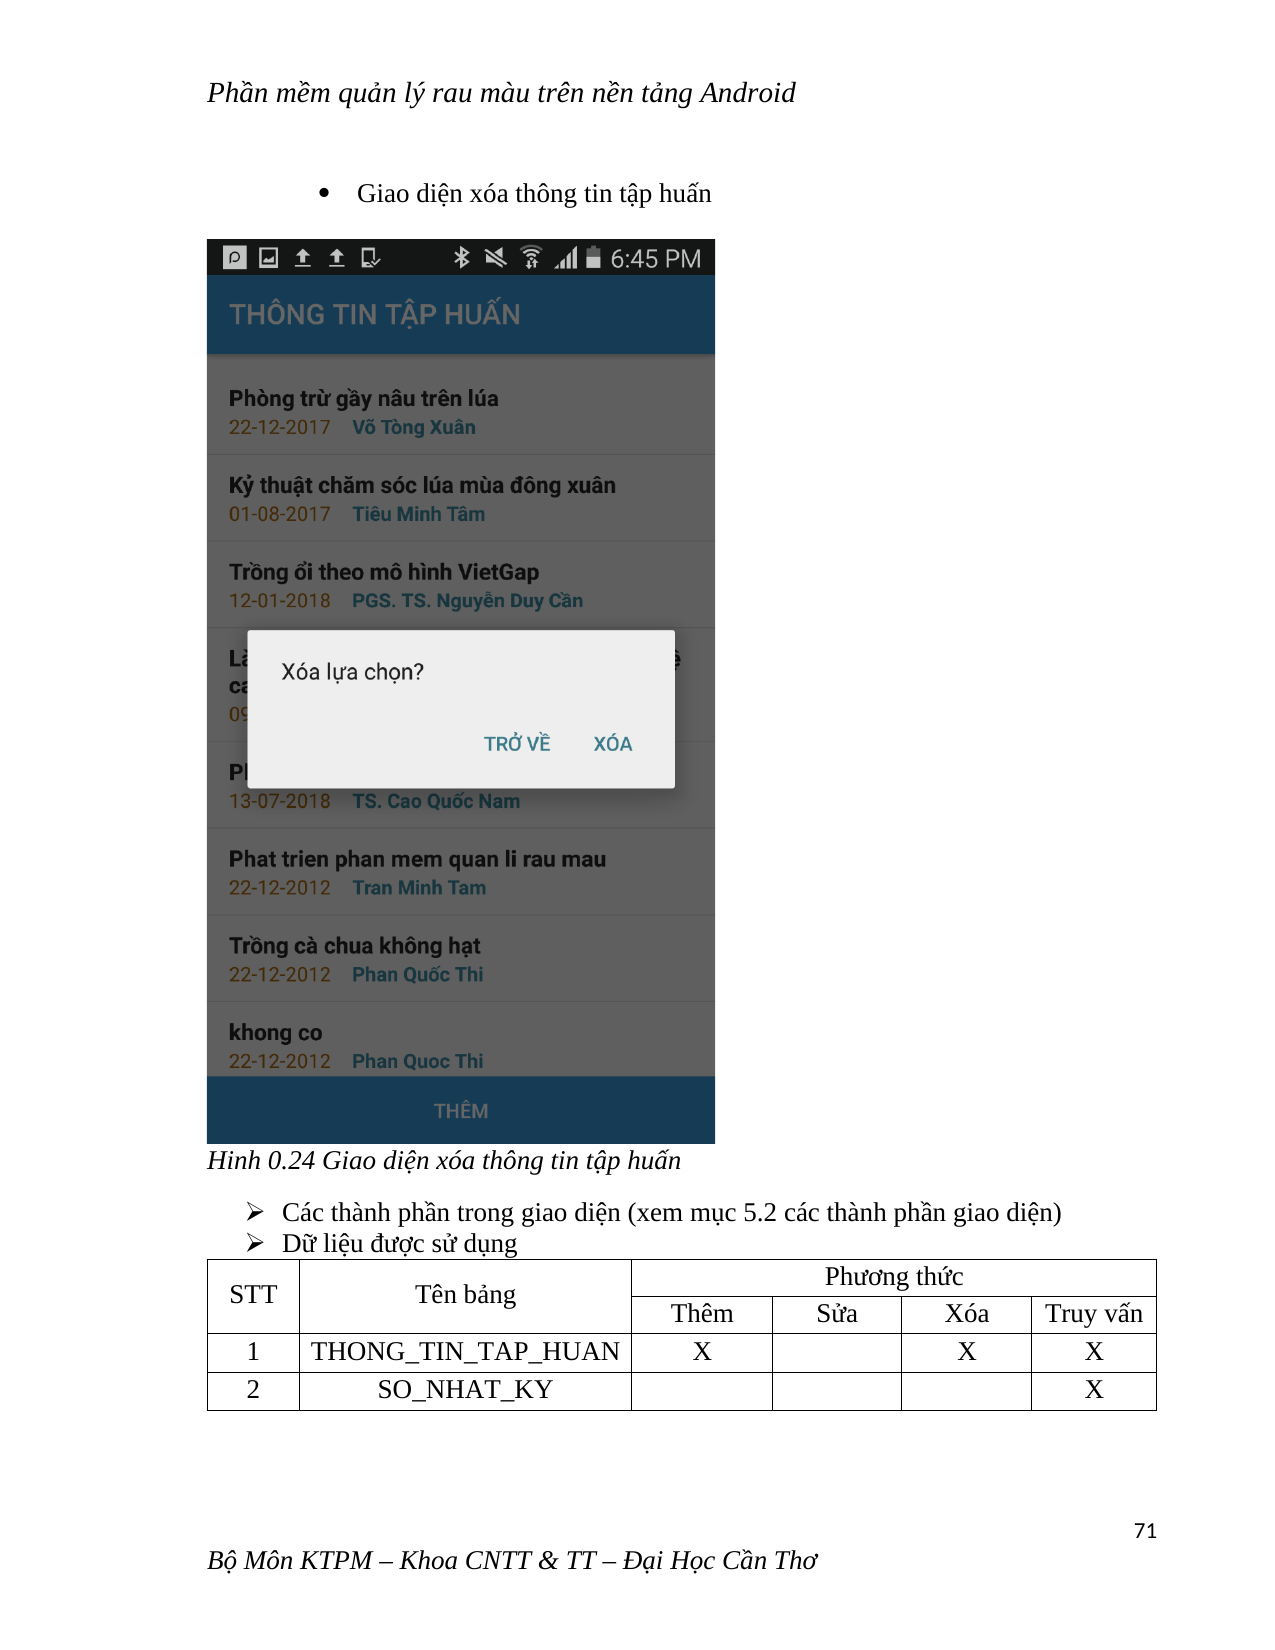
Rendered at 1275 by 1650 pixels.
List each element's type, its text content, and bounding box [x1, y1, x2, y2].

table_cell Sửa [773, 1297, 901, 1333]
table_cell 1 [208, 1334, 299, 1372]
table_cell Thêm [632, 1297, 772, 1333]
table_cell X [1032, 1373, 1156, 1410]
table_cell X [632, 1334, 772, 1372]
table_cell [773, 1334, 901, 1372]
table_cell SO_NHAT_KY [300, 1373, 631, 1410]
picture [206, 239, 716, 1144]
table_header STT [208, 1260, 299, 1333]
table_cell [773, 1373, 901, 1410]
table_cell X [1032, 1334, 1156, 1372]
table_cell THONG_TIN_TAP_HUAN [300, 1334, 631, 1372]
table_cell [902, 1373, 1031, 1410]
table_header Phương thức [632, 1260, 1156, 1296]
list Giao diện xóa thông tin tập huấn [319, 177, 1157, 208]
table_header Tên bảng [300, 1260, 631, 1333]
table_cell X [902, 1334, 1031, 1372]
table_cell Truy vấn [1032, 1297, 1156, 1333]
table_cell [632, 1373, 772, 1410]
text Hinh 0.24 Giao diện xóa thông tin tập huấn [207, 1144, 1157, 1175]
list Các thành phần trong giao diện (xem mục 5.2 các thành phần giao diện) [244, 1196, 1157, 1227]
table_cell 2 [208, 1373, 299, 1410]
table_cell Xóa [902, 1297, 1031, 1333]
list Dữ liệu được sử dụng [244, 1227, 1157, 1258]
